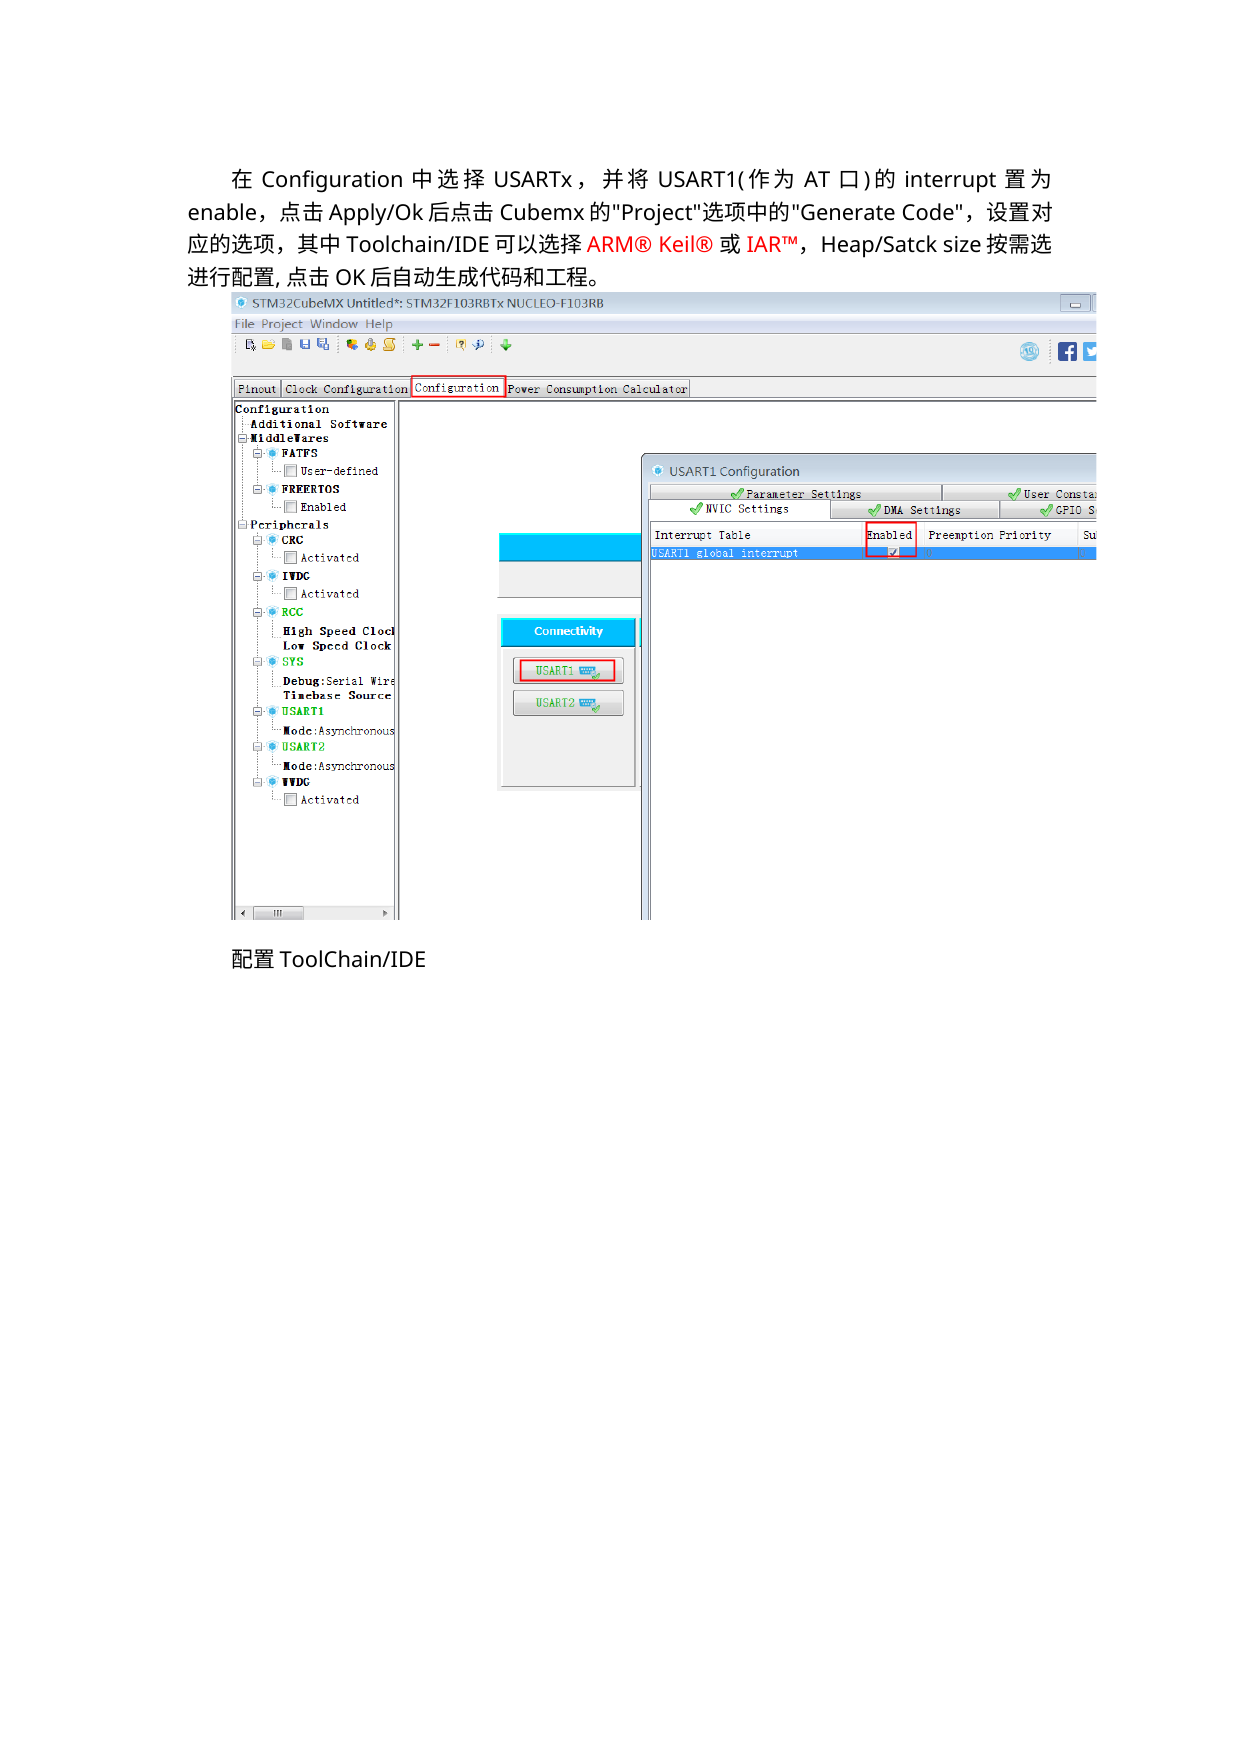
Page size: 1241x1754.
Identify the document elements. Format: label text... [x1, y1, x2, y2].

picture [231, 292, 1097, 920]
text 配置ToolChain/IDE [187, 942, 1053, 974]
text 在Configuration中选择USARTx，并将USART1(作为AT口)的interrupt置为enable，点击Apply/Ok后点击Cubemx的"Project"选项中的"Generate Code"，设置对应的选项，其中Toolchain/IDE可以选择ARM® Keil® 或 IAR™，Heap/Satck size按需选进行配置, 点击OK后自动生成代码和工程。 [187, 162, 1053, 292]
